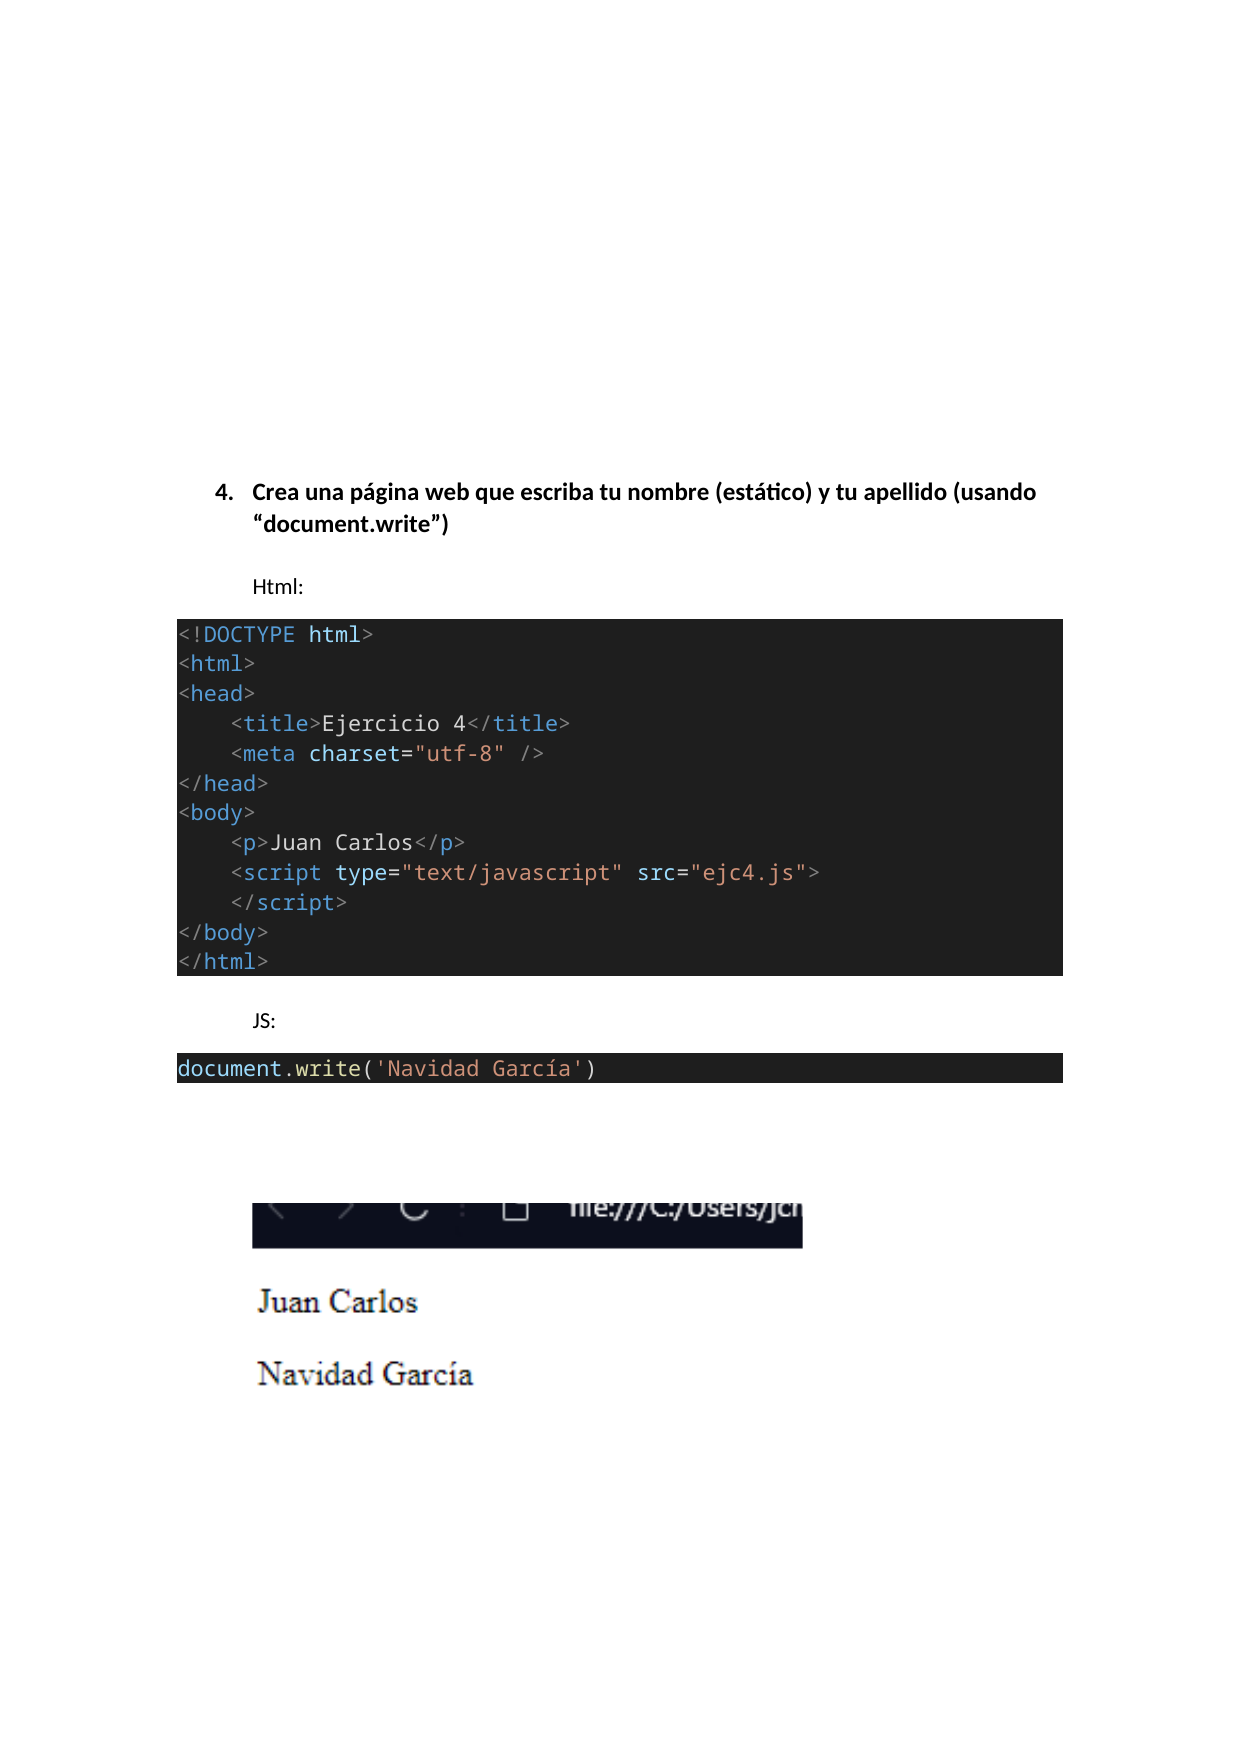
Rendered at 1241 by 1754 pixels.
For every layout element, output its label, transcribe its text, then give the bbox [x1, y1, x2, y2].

text <p>Juan Carlos</p> [177, 827, 1063, 857]
text <body> [177, 797, 1063, 827]
list Crea una página web que escriba tu nombre (estático) y tu apellido (usando “document.write”) [215, 476, 1063, 539]
list JS: [252, 1006, 1063, 1034]
text <!DOCTYPE html> [177, 619, 1063, 648]
picture [252, 1203, 803, 1515]
text <meta charset="utf-8" /> [177, 738, 1063, 768]
text </head> [177, 768, 1063, 797]
text <script type="text/javascript" src="ejc4.js"> [177, 857, 1063, 887]
text </body> [177, 917, 1063, 946]
text </html> [177, 946, 1063, 976]
text <title>Ejercicio 4</title> [177, 708, 1063, 738]
text <html> [177, 648, 1063, 678]
text <head> [177, 678, 1063, 708]
list Html: [252, 572, 1063, 600]
text </script> [177, 887, 1063, 917]
text document.write('Navidad García') [177, 1053, 1063, 1083]
